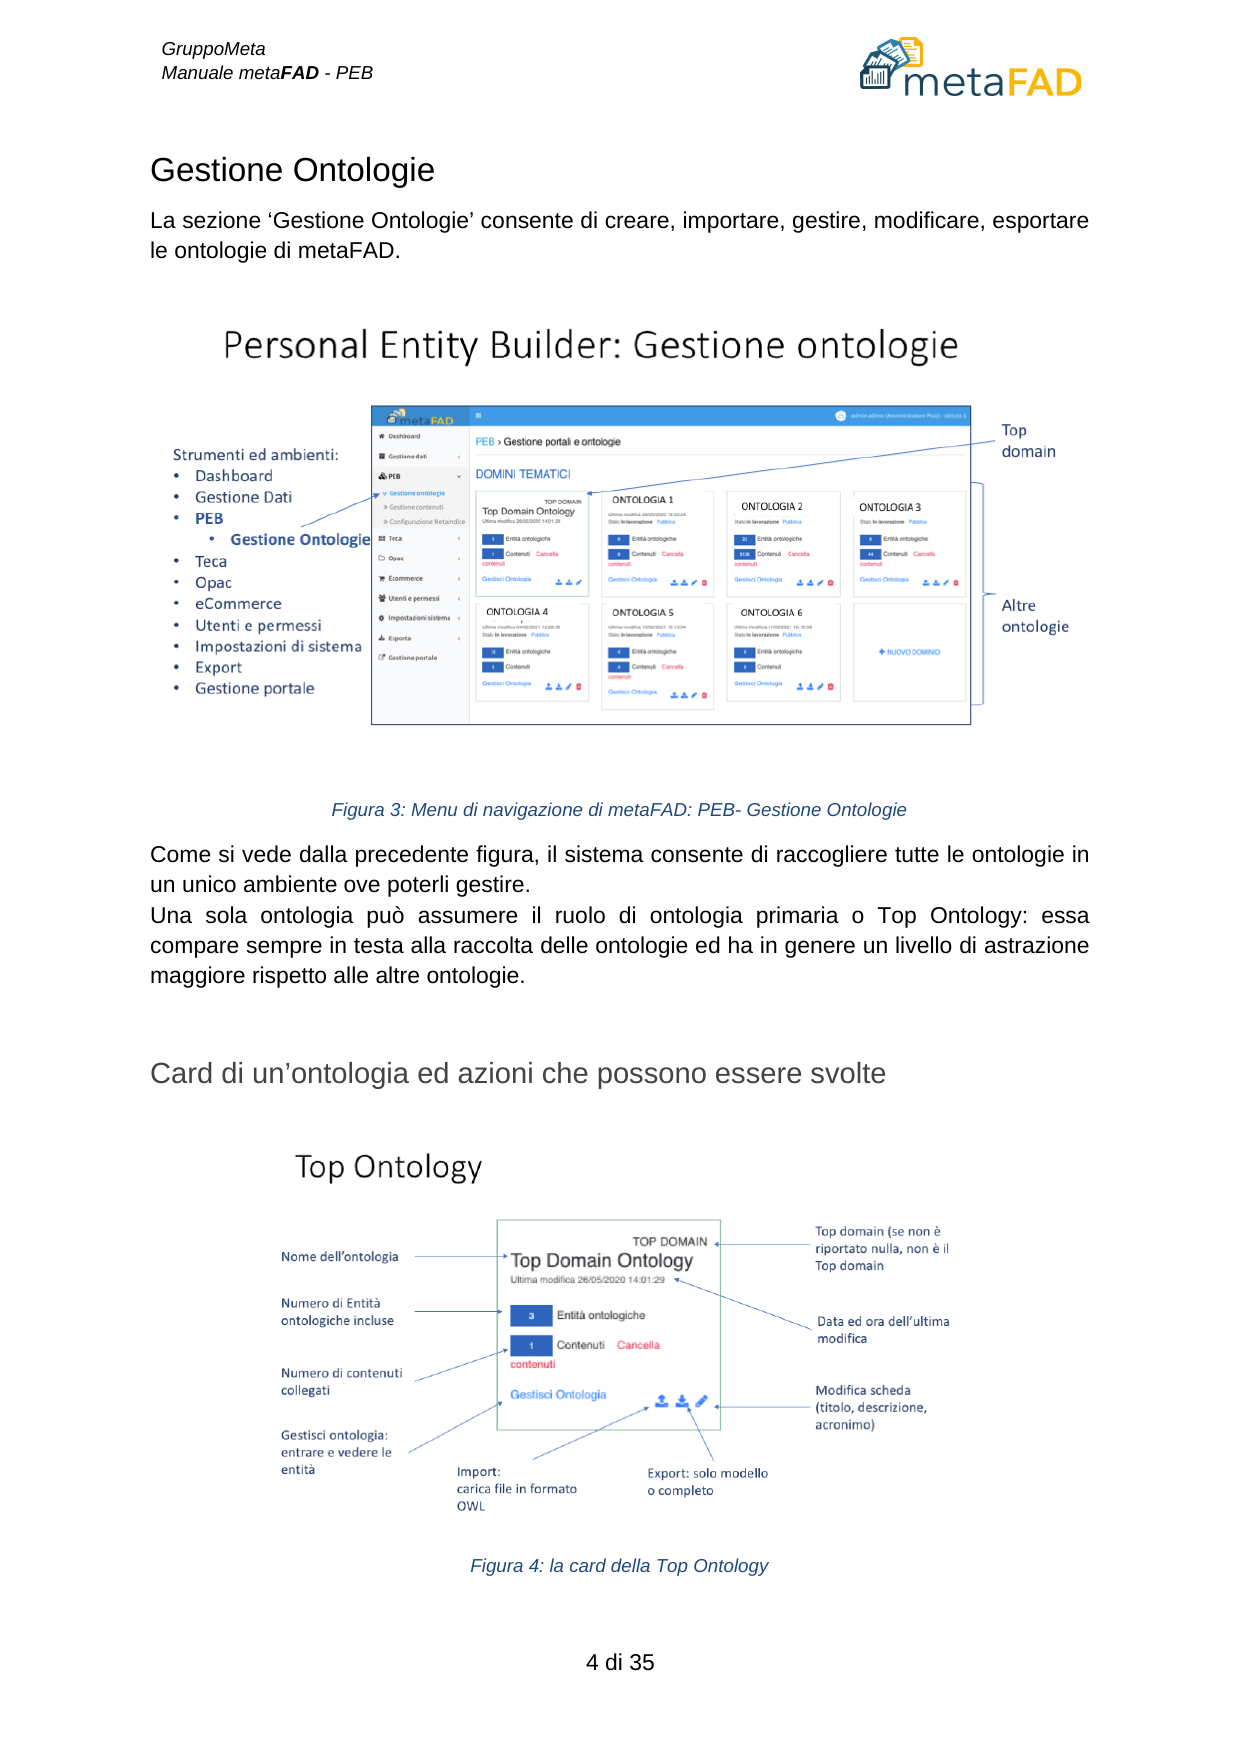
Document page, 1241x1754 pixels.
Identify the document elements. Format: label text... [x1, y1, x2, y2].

picture [860, 37, 1082, 96]
text Una sola ontologia può assumere il ruolo di ontologia primaria o Top Ontology: essa compare sempre in testa alla raccolta delle ontologie ed ha in genere un livello di astrazione maggiore rispetto alle altre ontologie. [150, 902, 1090, 988]
subtitle Card di un’ontologia ed azioni che possono essere svolte [150, 1056, 1090, 1089]
subtitle Gestione Ontologie [150, 150, 1090, 188]
picture [236, 1102, 1004, 1535]
text La sezione ‘Gestione Ontologie’ consente di creare, importare, gestire, modificare, esportare le ontologie di metaFAD. [150, 207, 1090, 263]
picture [150, 267, 1089, 795]
text Come si vede dalla precedente figura, il sistema consente di raccogliere tutte le ontologie in un unico ambiente ove poterli gestire. [150, 841, 1090, 898]
